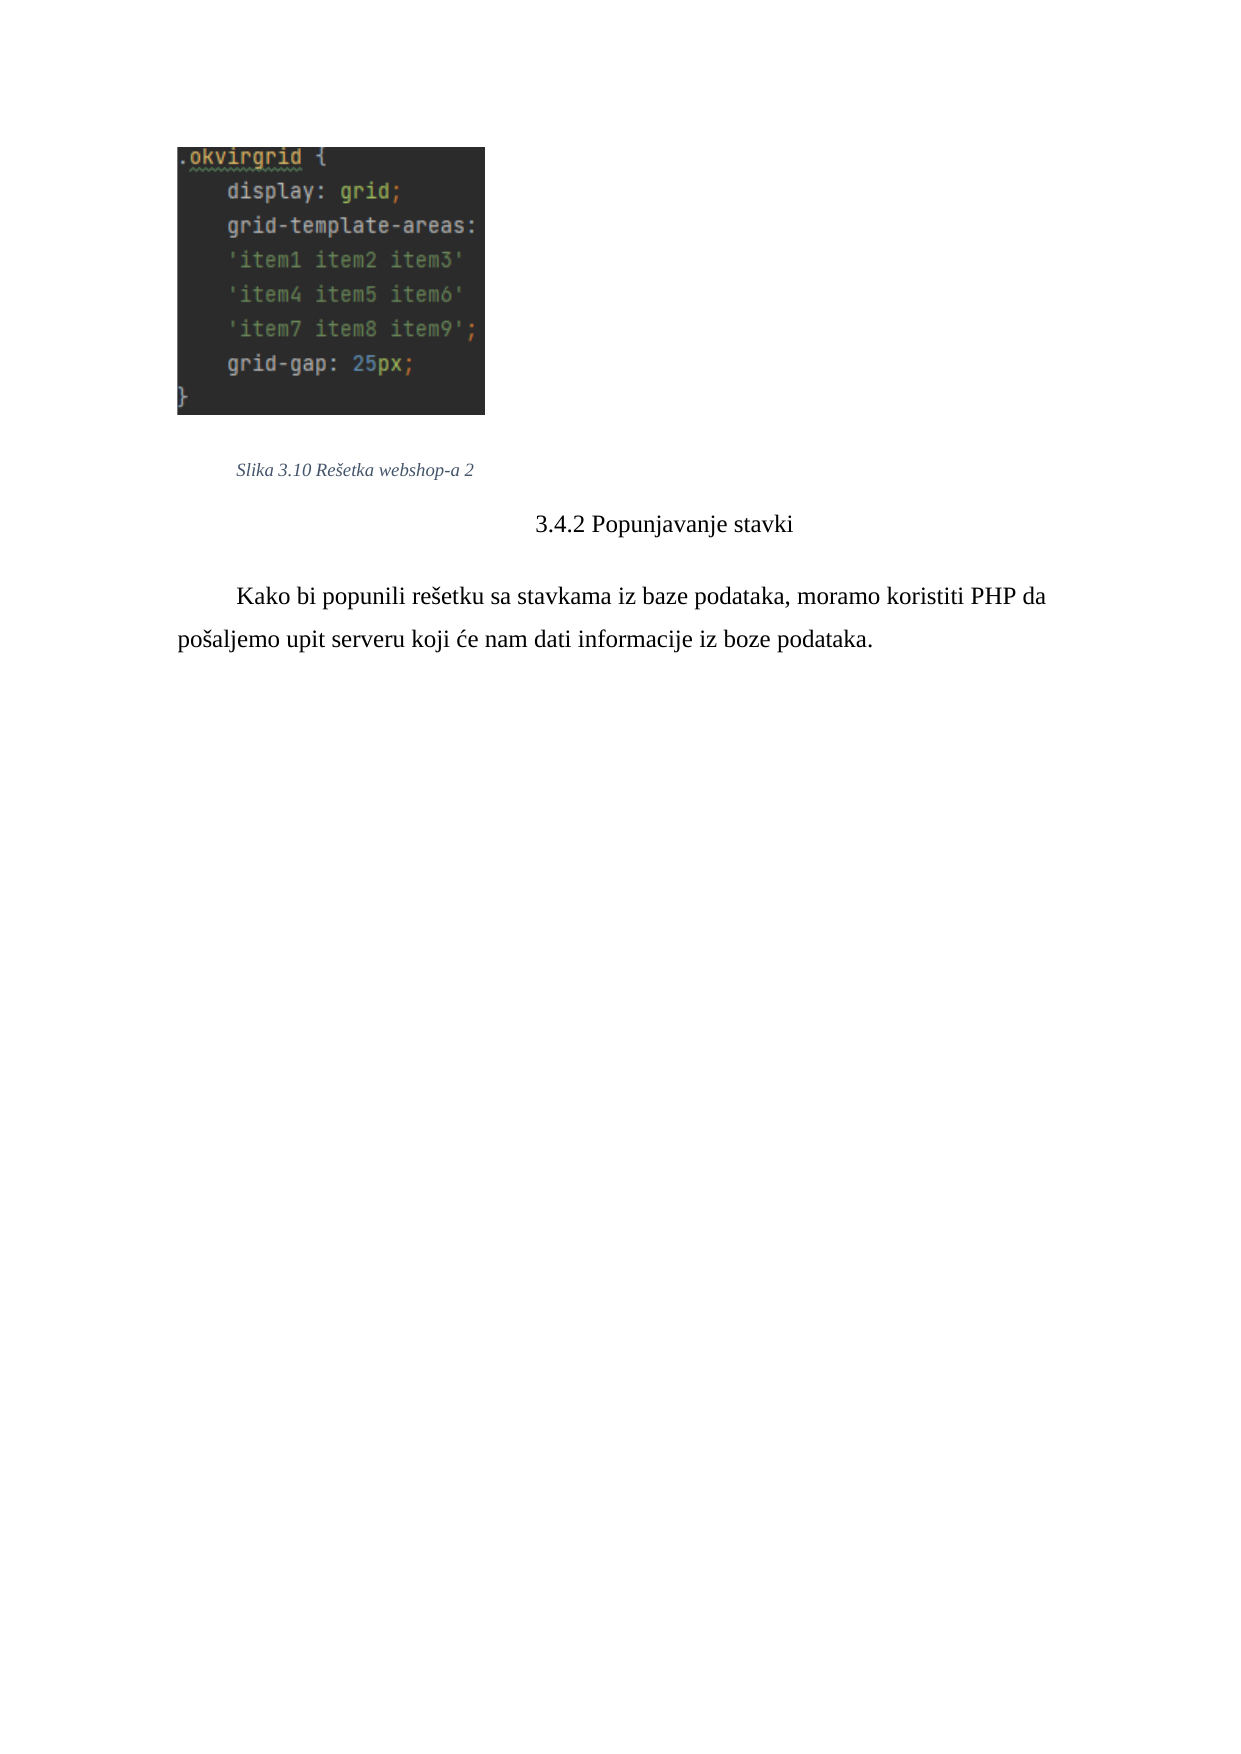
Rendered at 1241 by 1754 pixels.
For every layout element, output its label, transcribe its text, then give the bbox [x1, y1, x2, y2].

text Slika 3.10 Rešetka webshop-a 2 [177, 458, 1092, 480]
text Kako bi popunili rešetku sa stavkama iz baze podataka, moramo koristiti PHP da pošaljemo upit serveru koji će nam dati informacije iz boze podataka. [177, 581, 1092, 653]
picture [177, 147, 485, 415]
subtitle 3.4.2 Popunjavanje stavki [177, 509, 1092, 538]
